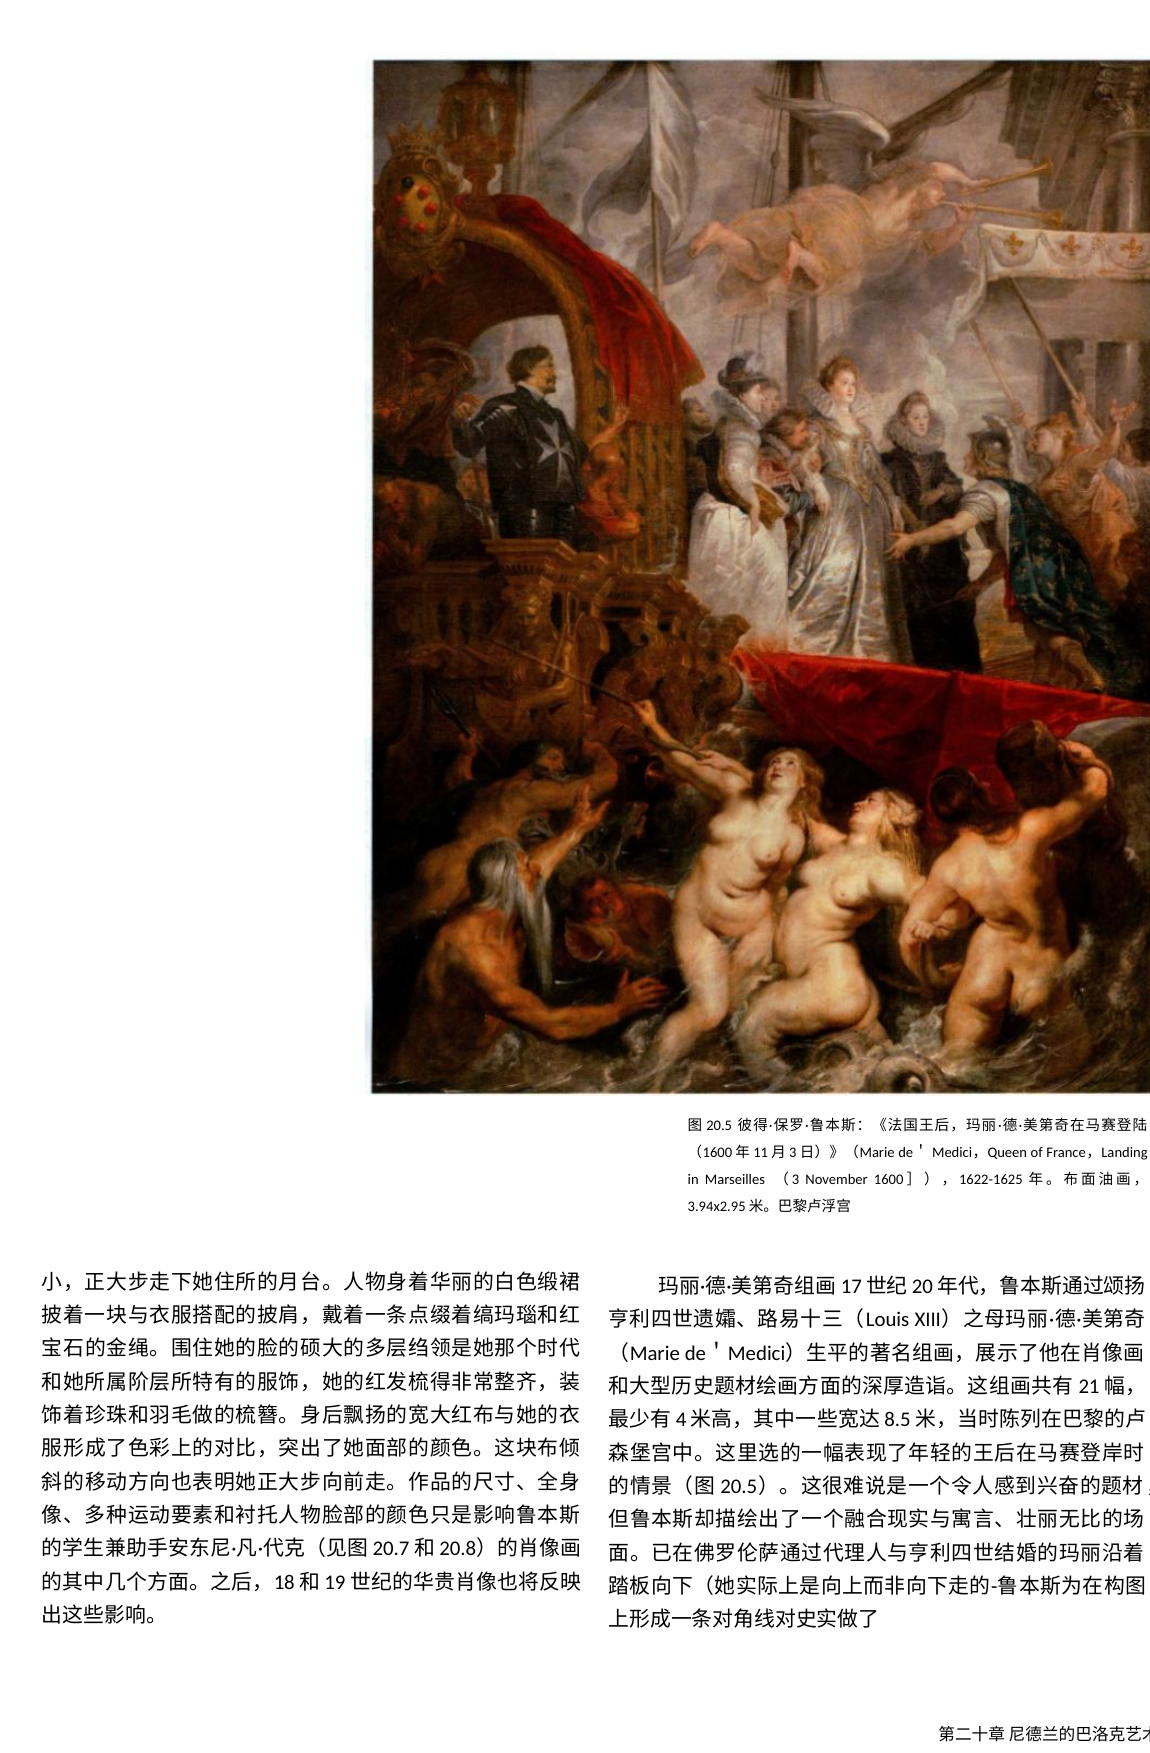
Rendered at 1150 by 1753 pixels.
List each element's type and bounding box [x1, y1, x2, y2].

picture [364, 52, 1150, 1096]
